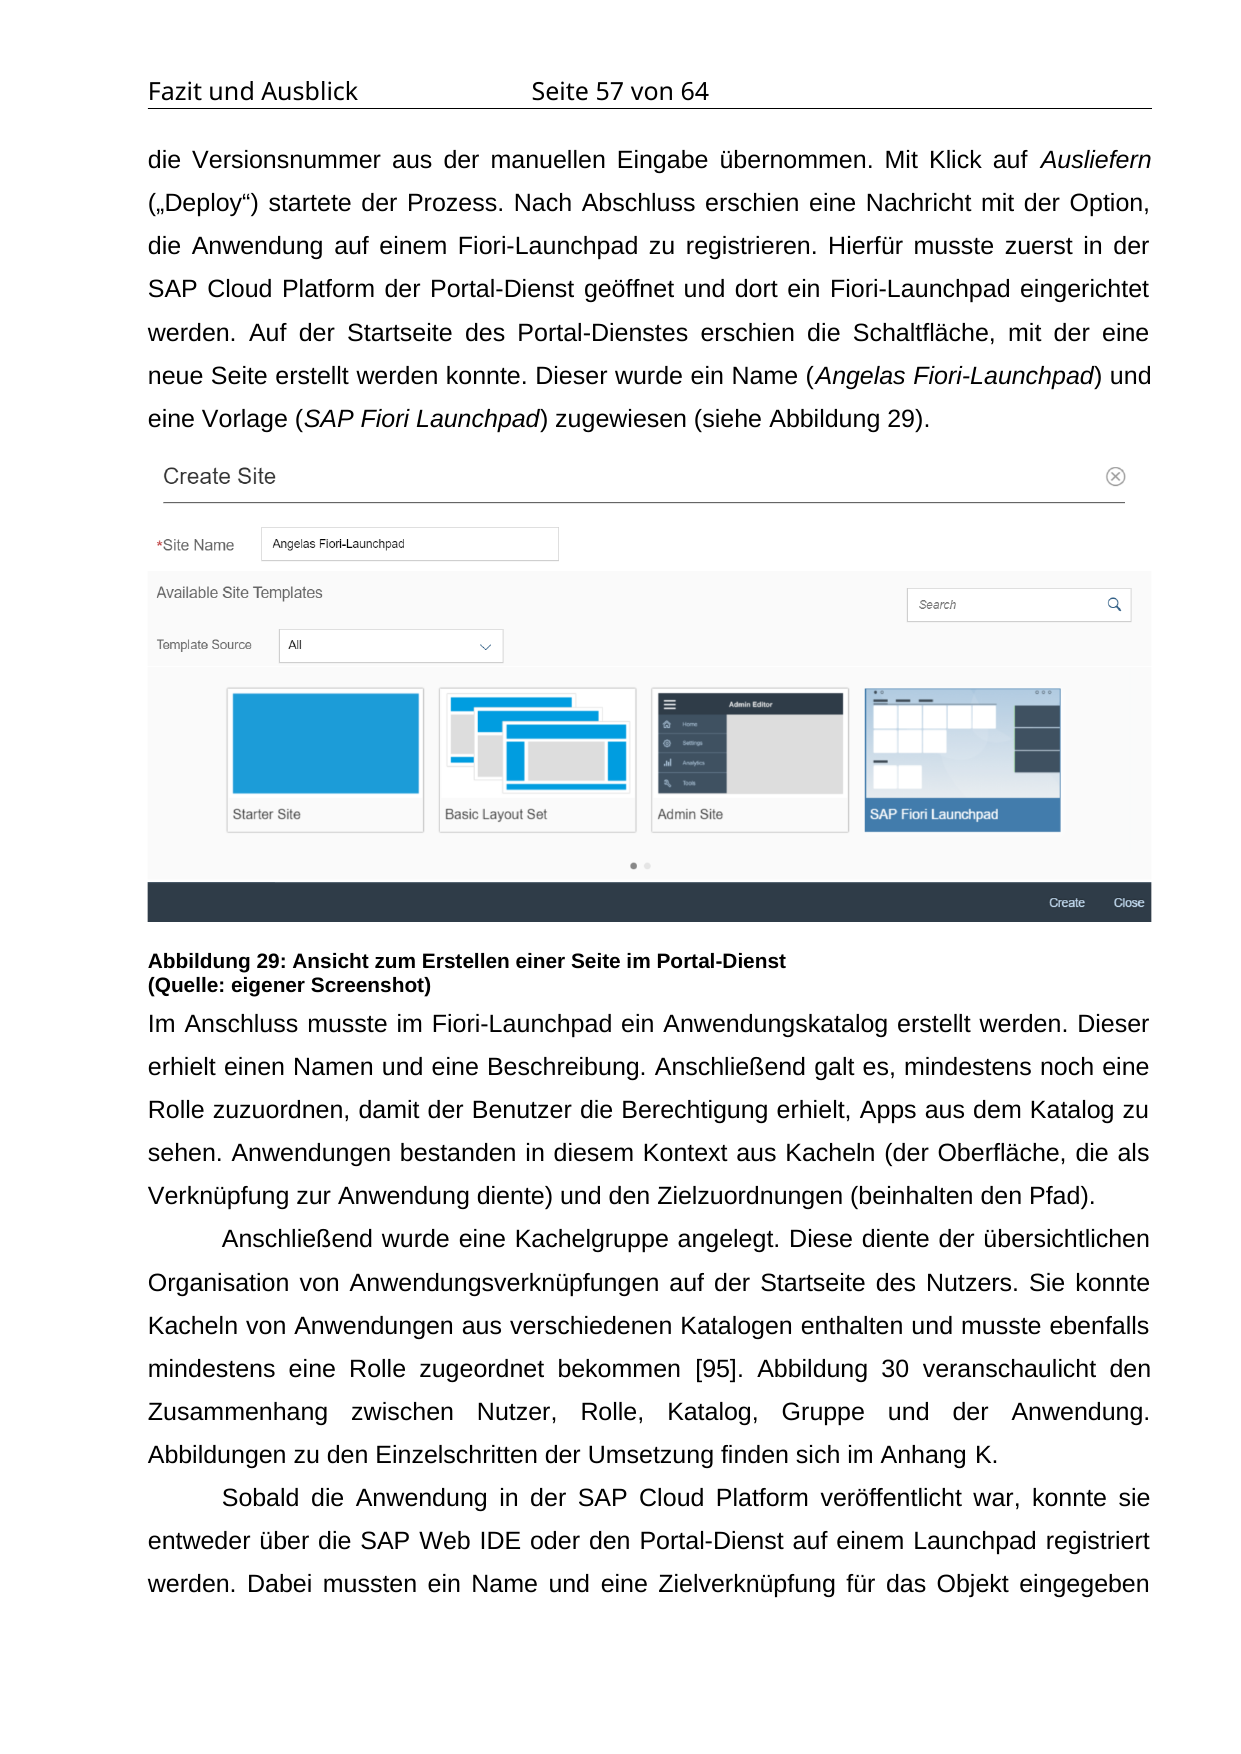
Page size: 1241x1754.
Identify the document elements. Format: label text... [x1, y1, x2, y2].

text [148, 145, 1152, 433]
text Im Anschluss musste im Fiori-Launchpad ein Anwendungskatalog erstellt werden. Dieser erhielt einen Namen und eine Beschreibung. Anschließend galt es, mindestens noch eine Rolle zuzuordnen, damit der Benutzer die Berechtigung erhielt, Apps aus dem Katalog zu sehen. Anwendungen bestanden in diesem Kontext aus Kacheln (der Oberfläche, die als Verknüpfung zur Anwendung diente) und den Zielzuordnungen (beinhalten den Pfad). [148, 1009, 1152, 1210]
text (Quelle: eigener Screenshot) [148, 973, 1152, 997]
text Anschließend wurde eine Kachelgruppe angelegt. Diese diente der übersichtlichen Organisation von Anwendungsverknüpfungen auf der Startseite des Nutzers. Sie konnte Kacheln von Anwendungen aus verschiedenen Katalogen enthalten und musste ebenfalls mindestens eine Rolle zugeordnet bekommen. Abbildung 30 veranschaulicht den Zusammenhang zwischen Nutzer, Rolle, Katalog, Gruppe und der Anwendung. Abbildungen zu den Einzelschritten der Umsetzung finden sich im Anhang K. [148, 1224, 1152, 1469]
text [148, 1483, 1152, 1598]
picture [147, 459, 1152, 922]
